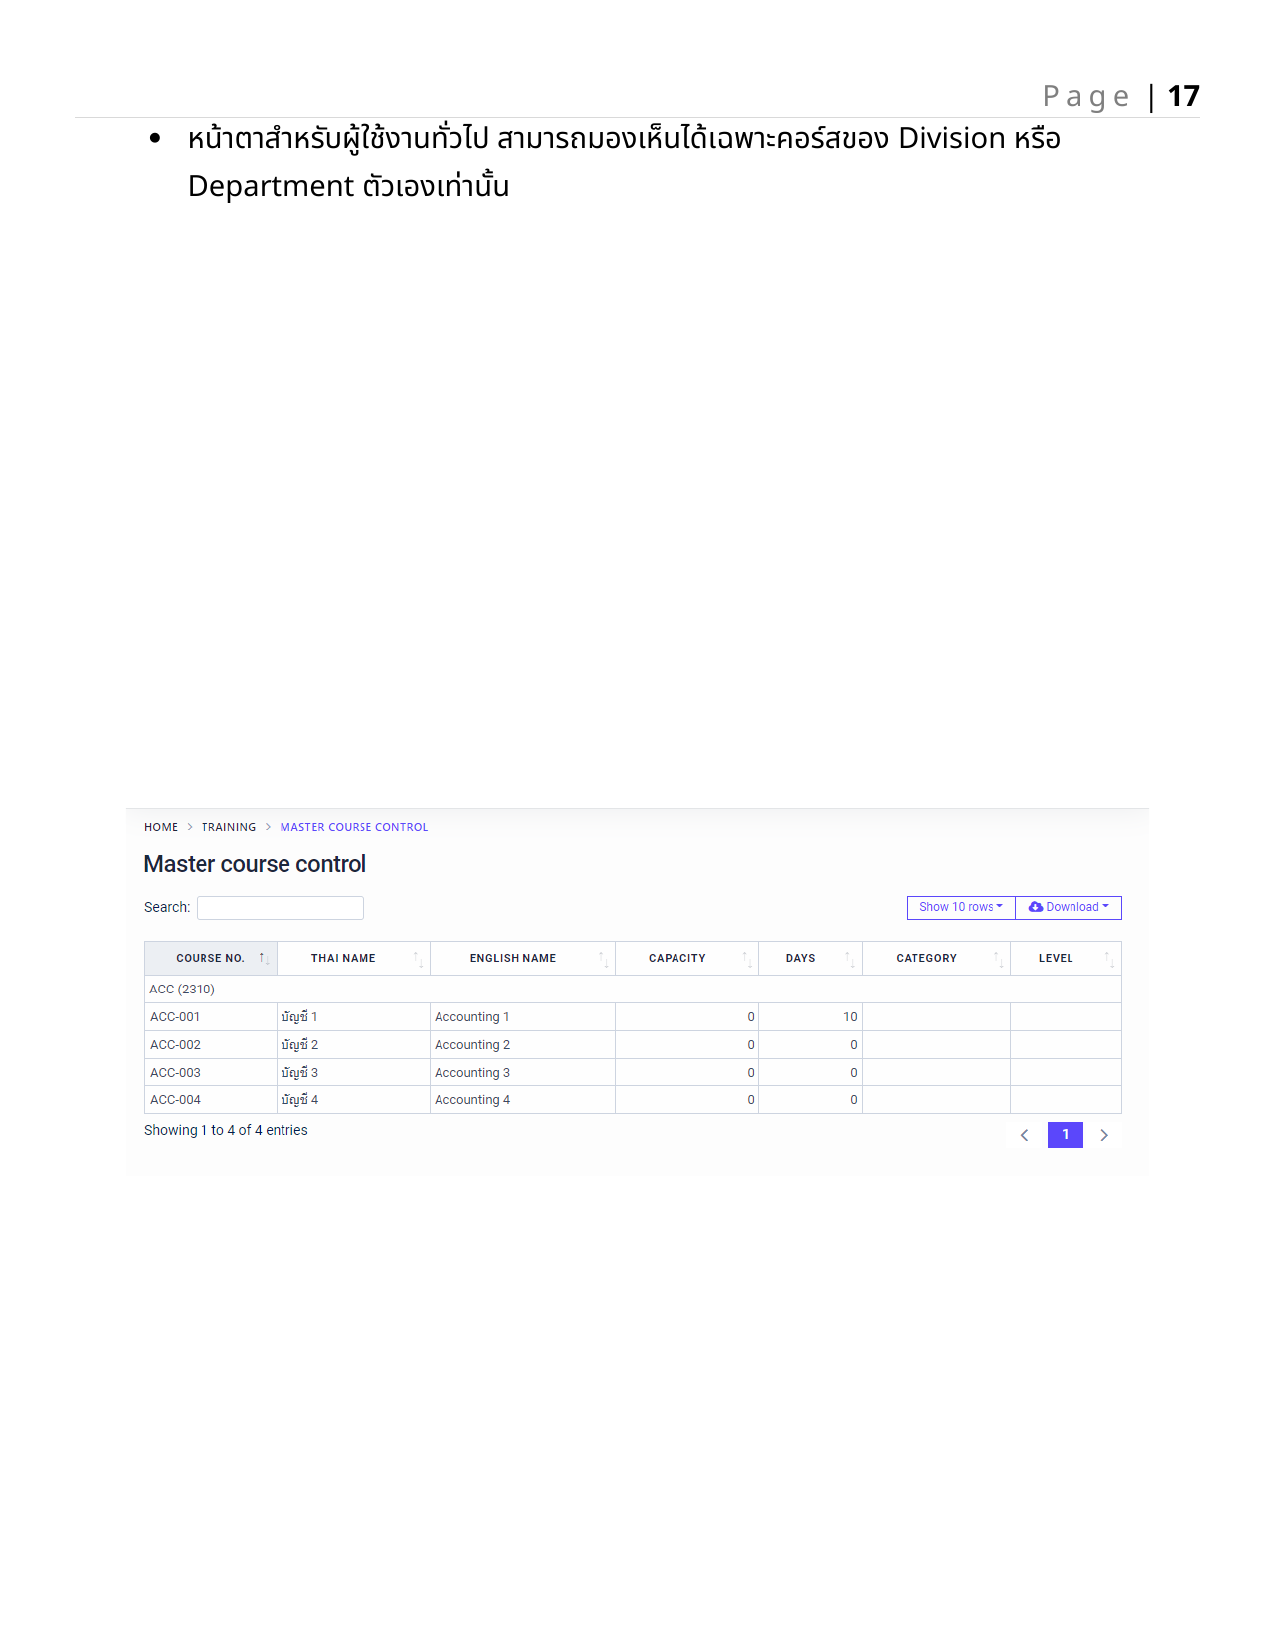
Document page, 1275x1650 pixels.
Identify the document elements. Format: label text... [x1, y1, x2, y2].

picture [125, 808, 1150, 1176]
list หน้าตาสำหรับผู้ใช้งานทั่วไป สามารถมองเห็นได้เฉพาะคอร์สของ Division หรือ Department ตัวเองเท่านั้น [150, 118, 1200, 210]
